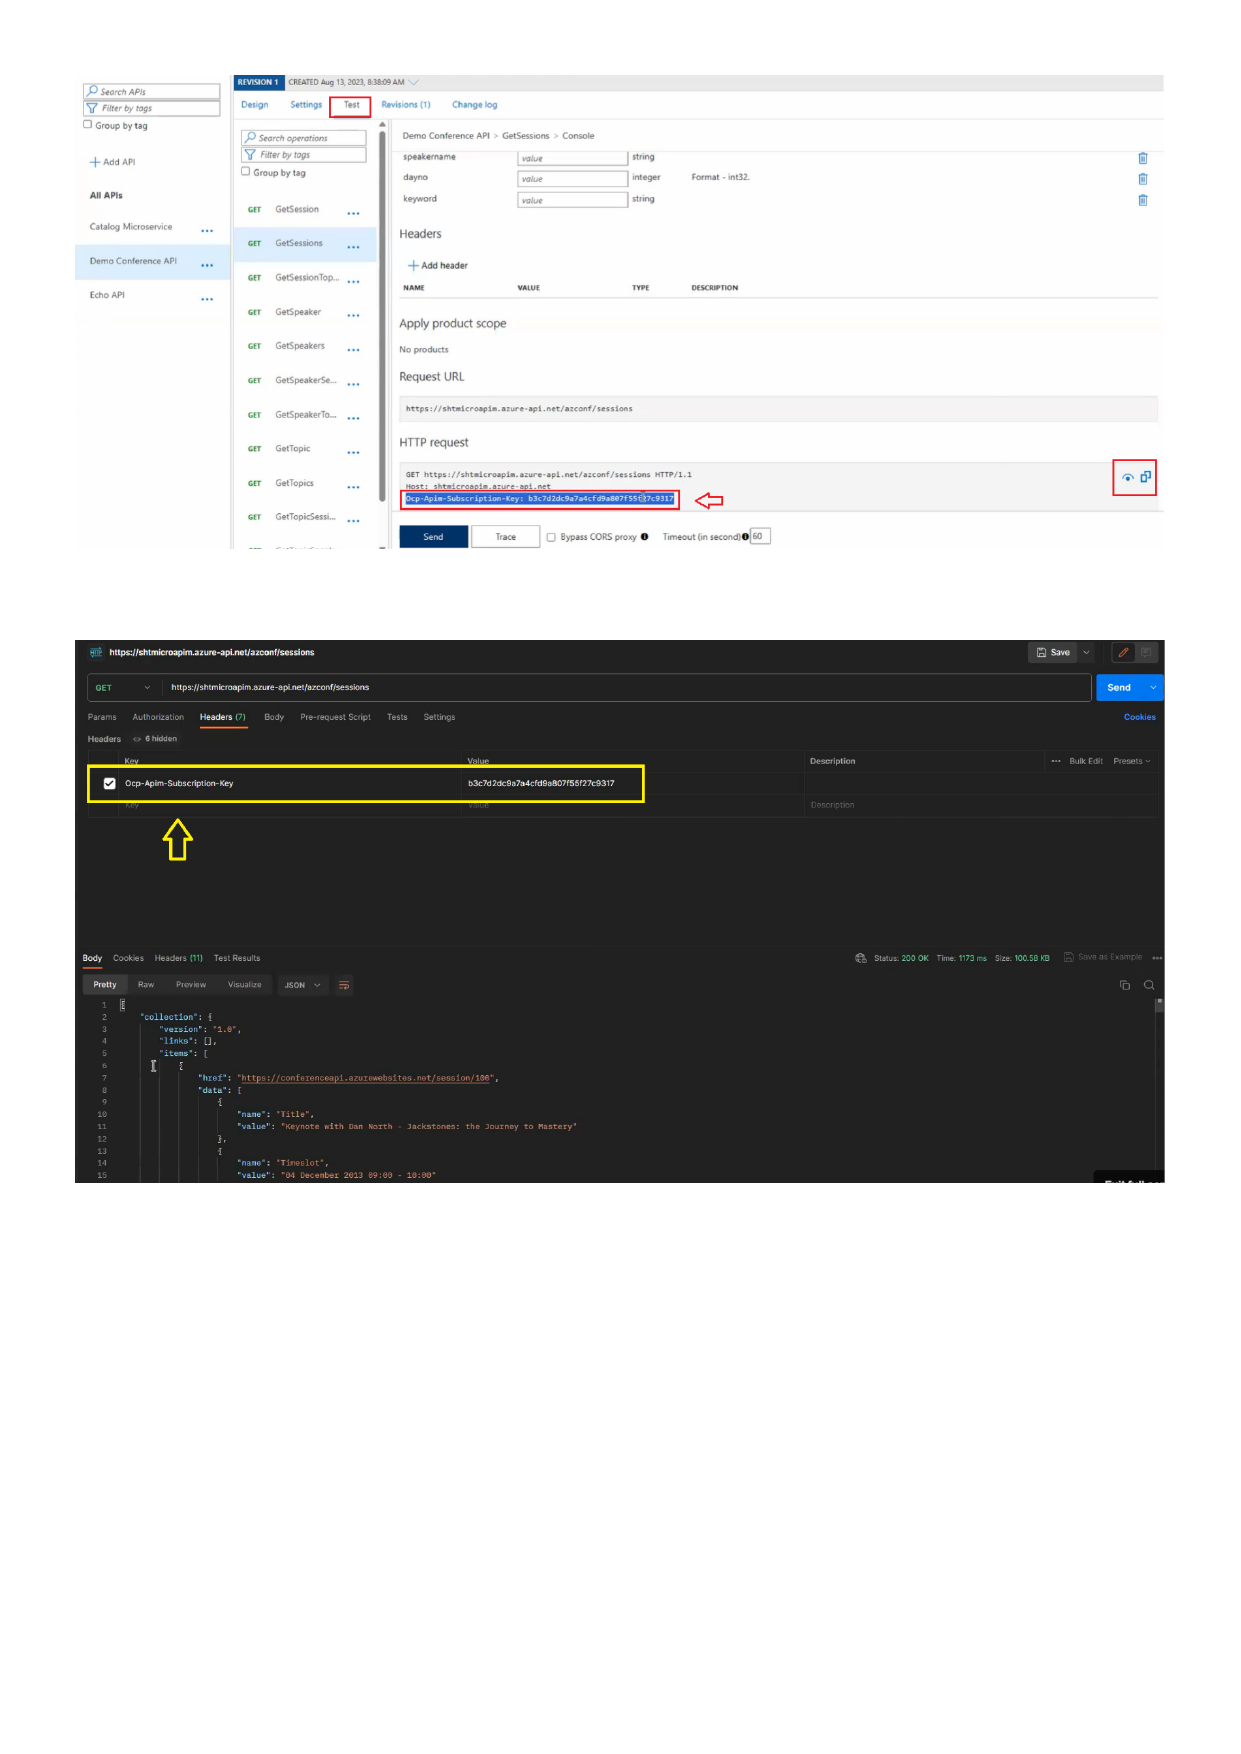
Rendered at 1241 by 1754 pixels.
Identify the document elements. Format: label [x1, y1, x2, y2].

picture [75, 75, 1164, 549]
picture [75, 640, 1165, 1183]
